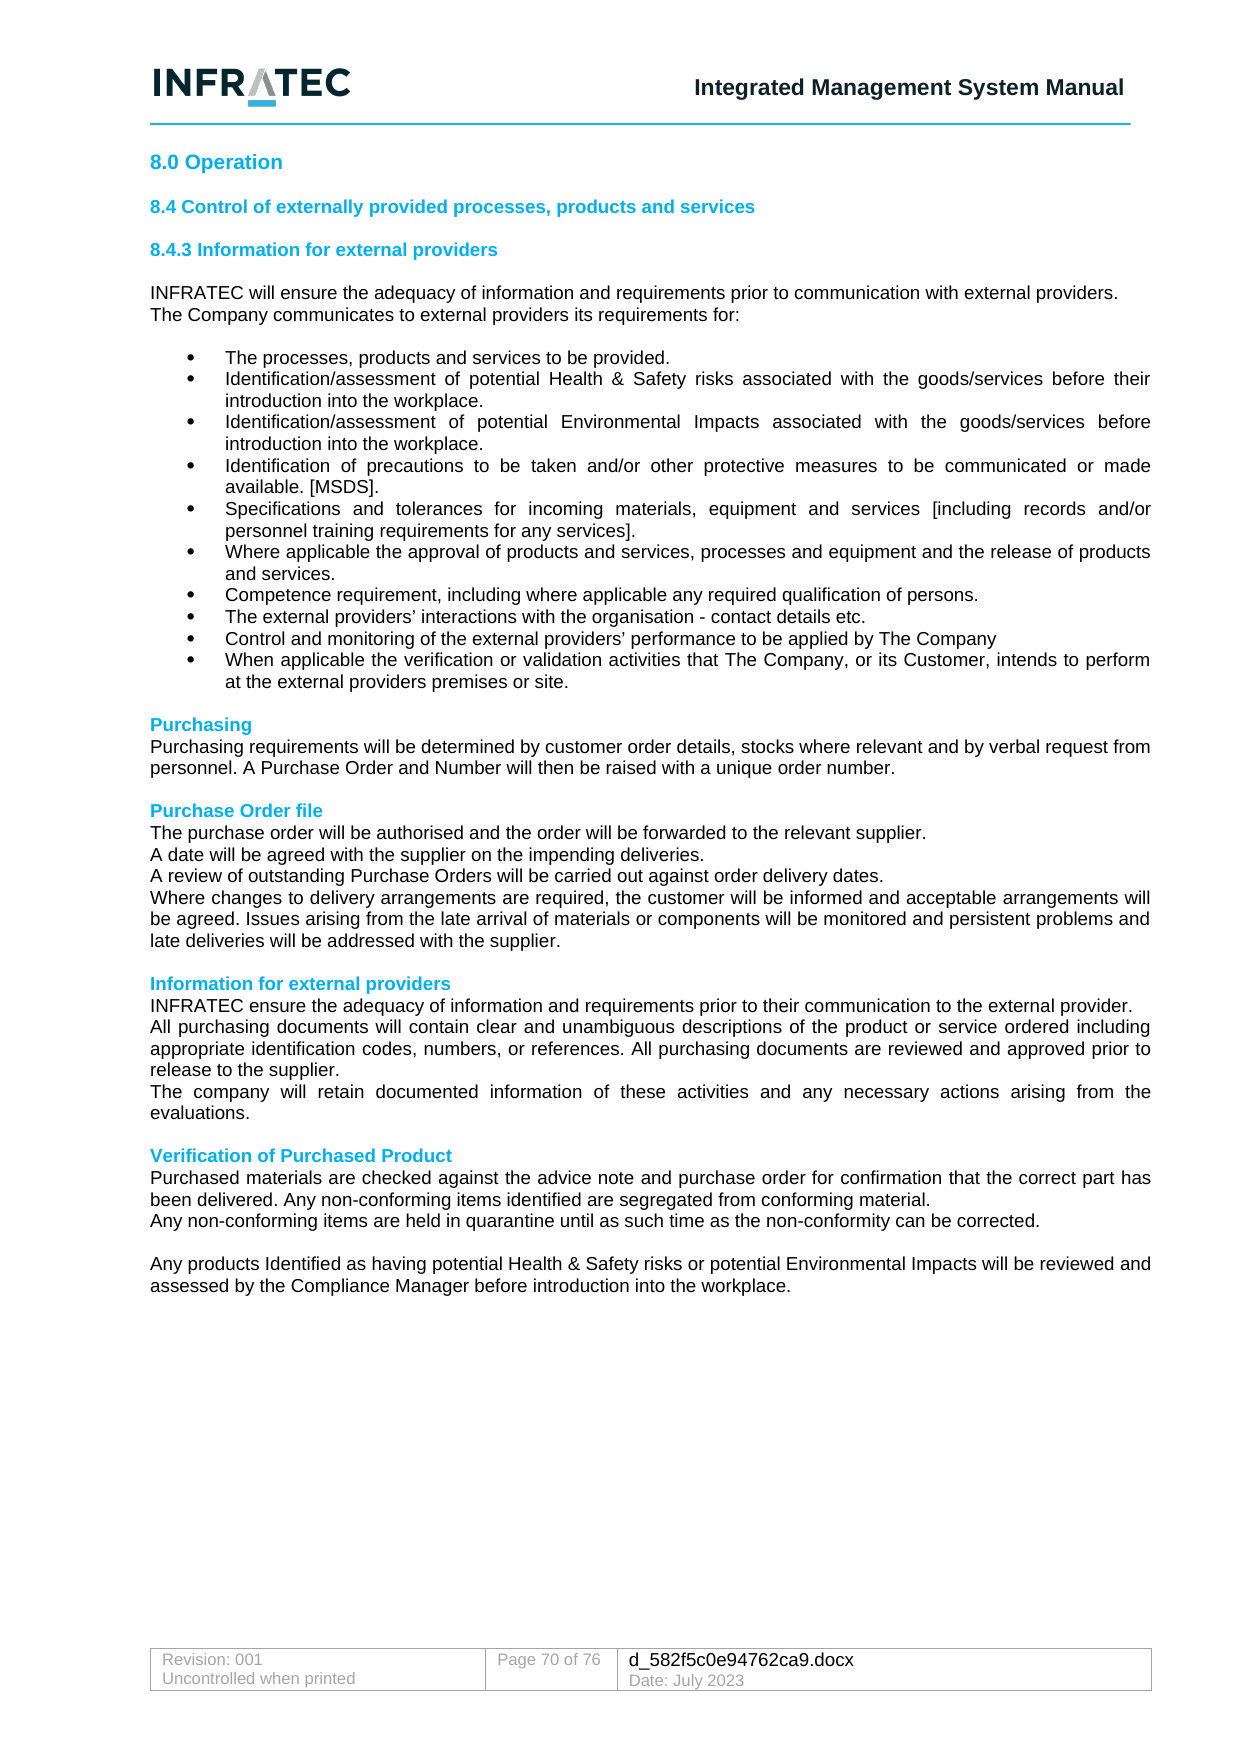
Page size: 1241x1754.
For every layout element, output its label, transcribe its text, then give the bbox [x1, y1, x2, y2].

text 8.4 Control of externally provided processes, products and services [150, 196, 1152, 217]
list The processes, products and services to be provided. [187, 346, 1152, 368]
list Identification/assessment of potential Environmental Impacts associated with the goods/services before introduction into the workplace. [187, 411, 1152, 454]
list When applicable the verification or validation activities that The Company, or its Customer, intends to perform at the external providers premises or site. [187, 649, 1152, 692]
text 8.4.3 Information for external providers [150, 239, 1152, 260]
list Identification/assessment of potential Health & Safety risks associated with the goods/services before their introduction into the workplace. [187, 368, 1152, 411]
text A date will be agreed with the supplier on the impending deliveries. [150, 843, 1152, 865]
list Specifications and tolerances for incoming materials, equipment and services [including records and/or personnel training requirements for any services]. [187, 498, 1152, 541]
text The purchase order will be authorised and the order will be forwarded to the relevant supplier. [150, 822, 1152, 843]
text INFRATEC ensure the adequacy of information and requirements prior to their communication to the external provider. [150, 994, 1152, 1016]
text The company will retain documented information of these activities and any necessary actions arising from the evaluations. [150, 1081, 1152, 1124]
text A review of outstanding Purchase Orders will be carried out against order delivery dates. [150, 865, 1152, 887]
text Any non-conforming items are held in quarantine until as such time as the non-conformity can be corrected. [150, 1210, 1152, 1232]
text Information for external providers [150, 973, 1152, 994]
list Control and monitoring of the external providers’ performance to be applied by The Company [187, 628, 1152, 649]
text Verification of Purchased Product [150, 1145, 1152, 1167]
text The Company communicates to external providers its requirements for: [150, 303, 1152, 325]
list Identification of precautions to be taken and/or other protective measures to be communicated or made available. [MSDS]. [187, 454, 1152, 498]
text All purchasing documents will contain clear and unambiguous descriptions of the product or service ordered including appropriate identification codes, numbers, or references. All purchasing documents are reviewed and approved prior to release to the supplier. [150, 1016, 1152, 1081]
list Competence requirement, including where applicable any required qualification of persons. [187, 584, 1152, 606]
text Where changes to delivery arrangements are required, the customer will be informed and acceptable arrangements will be agreed. Issues arising from the late arrival of materials or components will be monitored and persistent problems and late deliveries will be addressed with the supplier. [150, 887, 1152, 951]
text Purchasing requirements will be determined by customer order details, stocks where relevant and by verbal request from personnel. A Purchase Order and Number will then be raised with a unique order number. [150, 736, 1152, 779]
text Purchasing [150, 714, 1152, 736]
list Where applicable the approval of products and services, processes and equipment and the release of products and services. [187, 541, 1152, 584]
text Purchase Order file [150, 800, 1152, 822]
text Purchased materials are checked against the advice note and purchase order for confirmation that the correct part has been delivered. Any non-conforming items identified are segregated from conforming material. [150, 1167, 1152, 1210]
text Any products Identified as having potential Health & Safety risks or potential Environmental Impacts will be reviewed and assessed by the Compliance Manager before introduction into the workplace. [150, 1253, 1152, 1296]
text 8.0 Operation [150, 150, 1152, 174]
text INFRATEC will ensure the adequacy of information and requirements prior to communication with external providers. [150, 282, 1152, 303]
list The external providers’ interactions with the organisation - contact details etc. [187, 606, 1152, 628]
